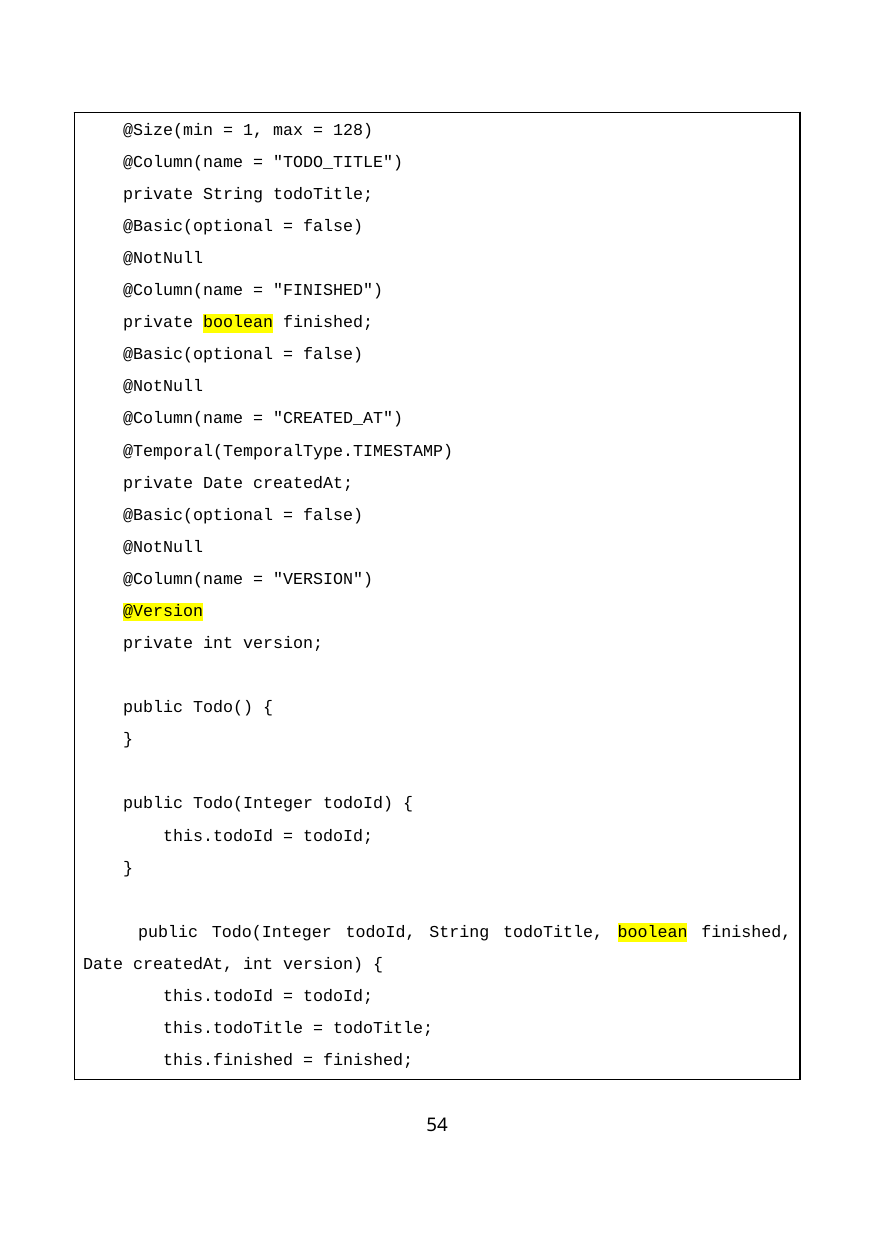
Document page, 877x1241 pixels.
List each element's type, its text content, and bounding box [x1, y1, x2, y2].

text public Todo() { [83, 692, 791, 724]
text @Size(min = 1, max = 128) [75, 113, 799, 147]
text @Column(name = "FINISHED") [83, 275, 791, 307]
text public Todo(Integer todoId) { [83, 788, 791, 821]
text private Date createdAt; [83, 468, 791, 500]
text this.finished = finished; [75, 1042, 799, 1079]
text @NotNull [83, 532, 791, 564]
text @Basic(optional = false) [83, 500, 791, 532]
text @NotNull [83, 243, 791, 275]
text @Column(name = "CREATED_AT") [83, 403, 791, 436]
text this.todoId = todoId; [83, 981, 791, 1013]
text @Column(name = "VERSION") [83, 564, 791, 596]
text @Basic(optional = false) [83, 339, 791, 371]
text this.todoTitle = todoTitle; [83, 1013, 791, 1042]
text } [83, 724, 791, 756]
text public Todo(Integer todoId, String todoTitle, boolean finished, Date createdAt, int version) { [83, 917, 791, 981]
text @NotNull [83, 371, 791, 403]
text private int version; [83, 628, 791, 660]
text @Temporal(TemporalType.TIMESTAMP) [83, 436, 791, 468]
text this.todoId = todoId; [83, 821, 791, 853]
text } [83, 853, 791, 885]
text @Column(name = "TODO_TITLE") [83, 147, 791, 179]
text @Version [83, 596, 791, 628]
text private String todoTitle; [83, 179, 791, 211]
text @Basic(optional = false) [83, 211, 791, 243]
text private boolean finished; [83, 307, 791, 339]
